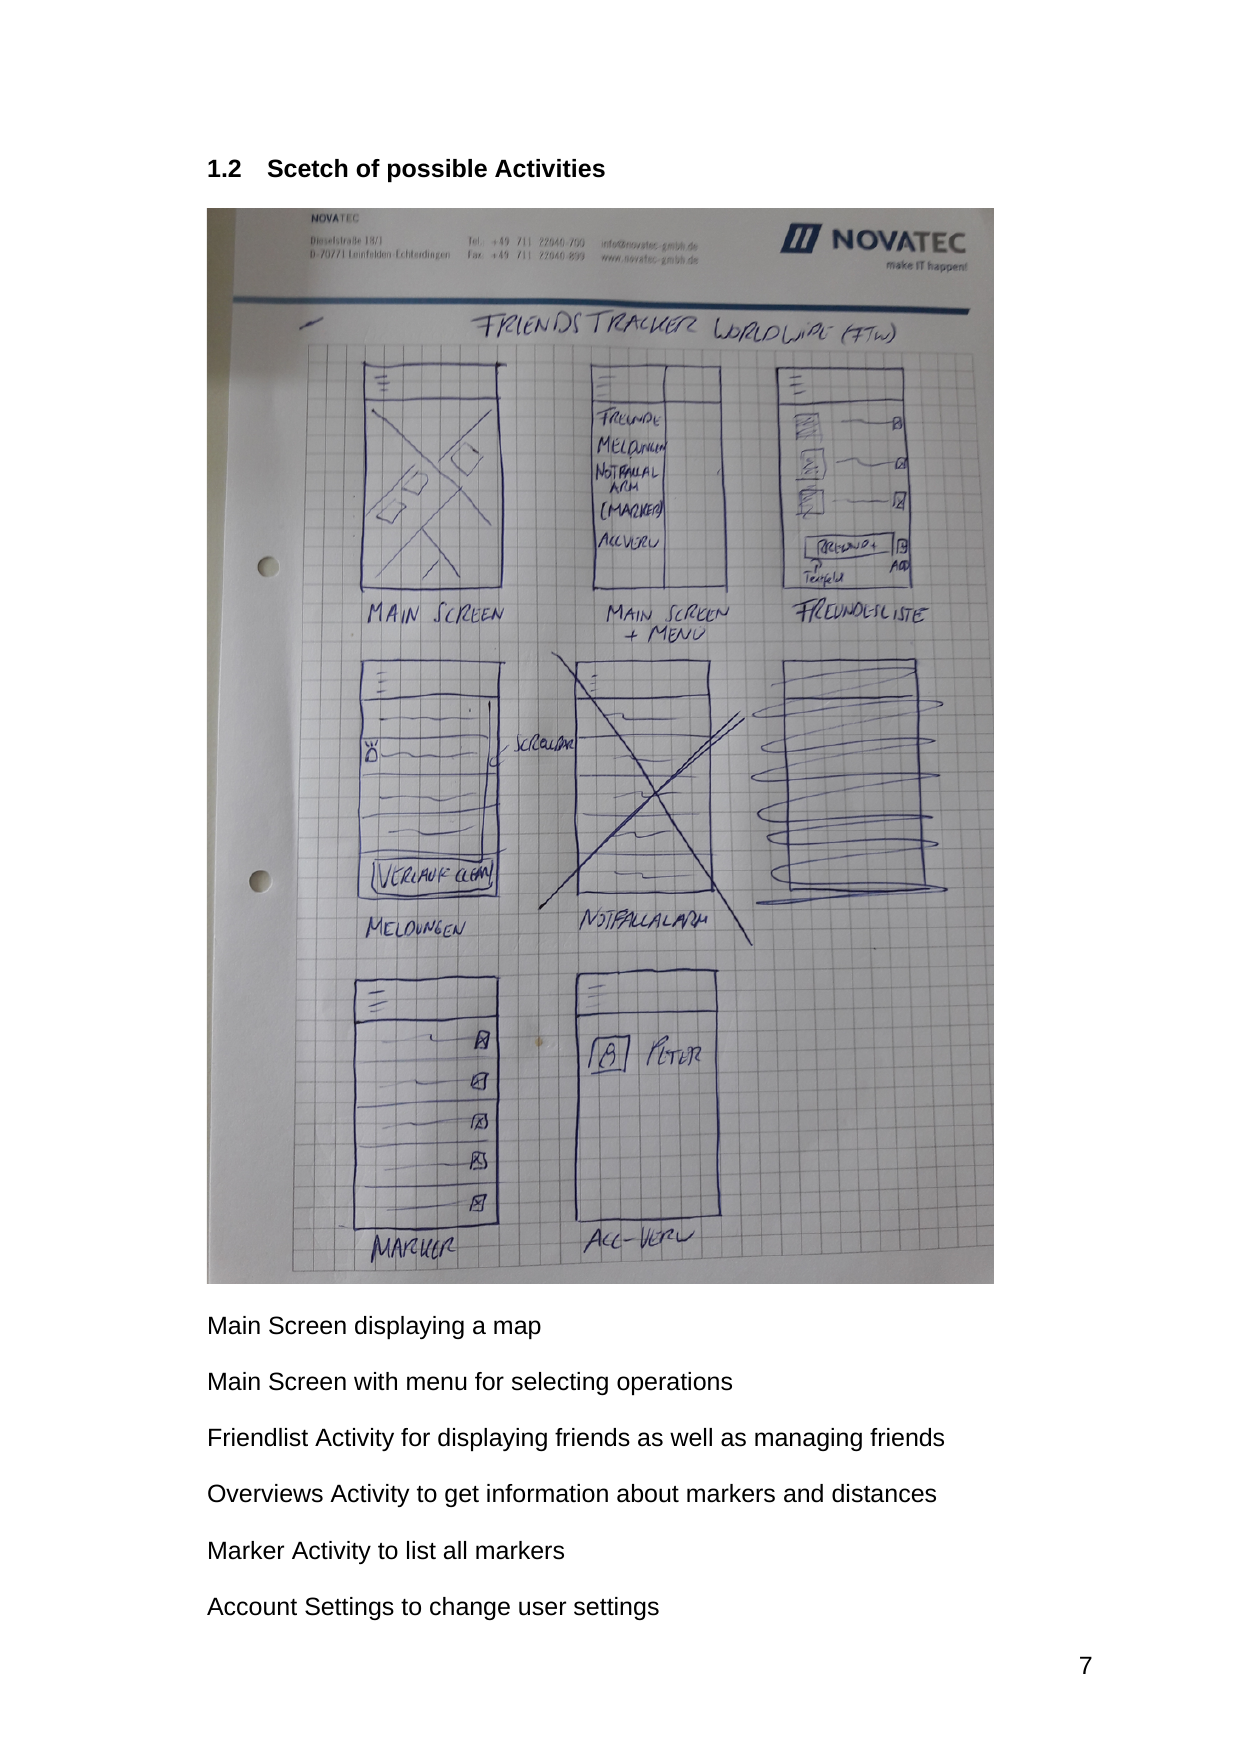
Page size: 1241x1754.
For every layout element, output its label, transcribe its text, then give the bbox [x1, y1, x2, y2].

subtitle Scetch of possible Activities [207, 148, 1092, 183]
text Account Settings to change user settings [207, 1585, 1092, 1621]
text Marker Activity to list all markers [207, 1529, 1092, 1564]
text Main Screen displaying a map [207, 1304, 1092, 1339]
text Friendlist Activity for displaying friends as well as managing friends [207, 1416, 1092, 1452]
text Main Screen with menu for selecting operations [207, 1360, 1092, 1396]
picture [206, 208, 994, 1284]
text Overviews Activity to get information about markers and distances [207, 1473, 1092, 1508]
